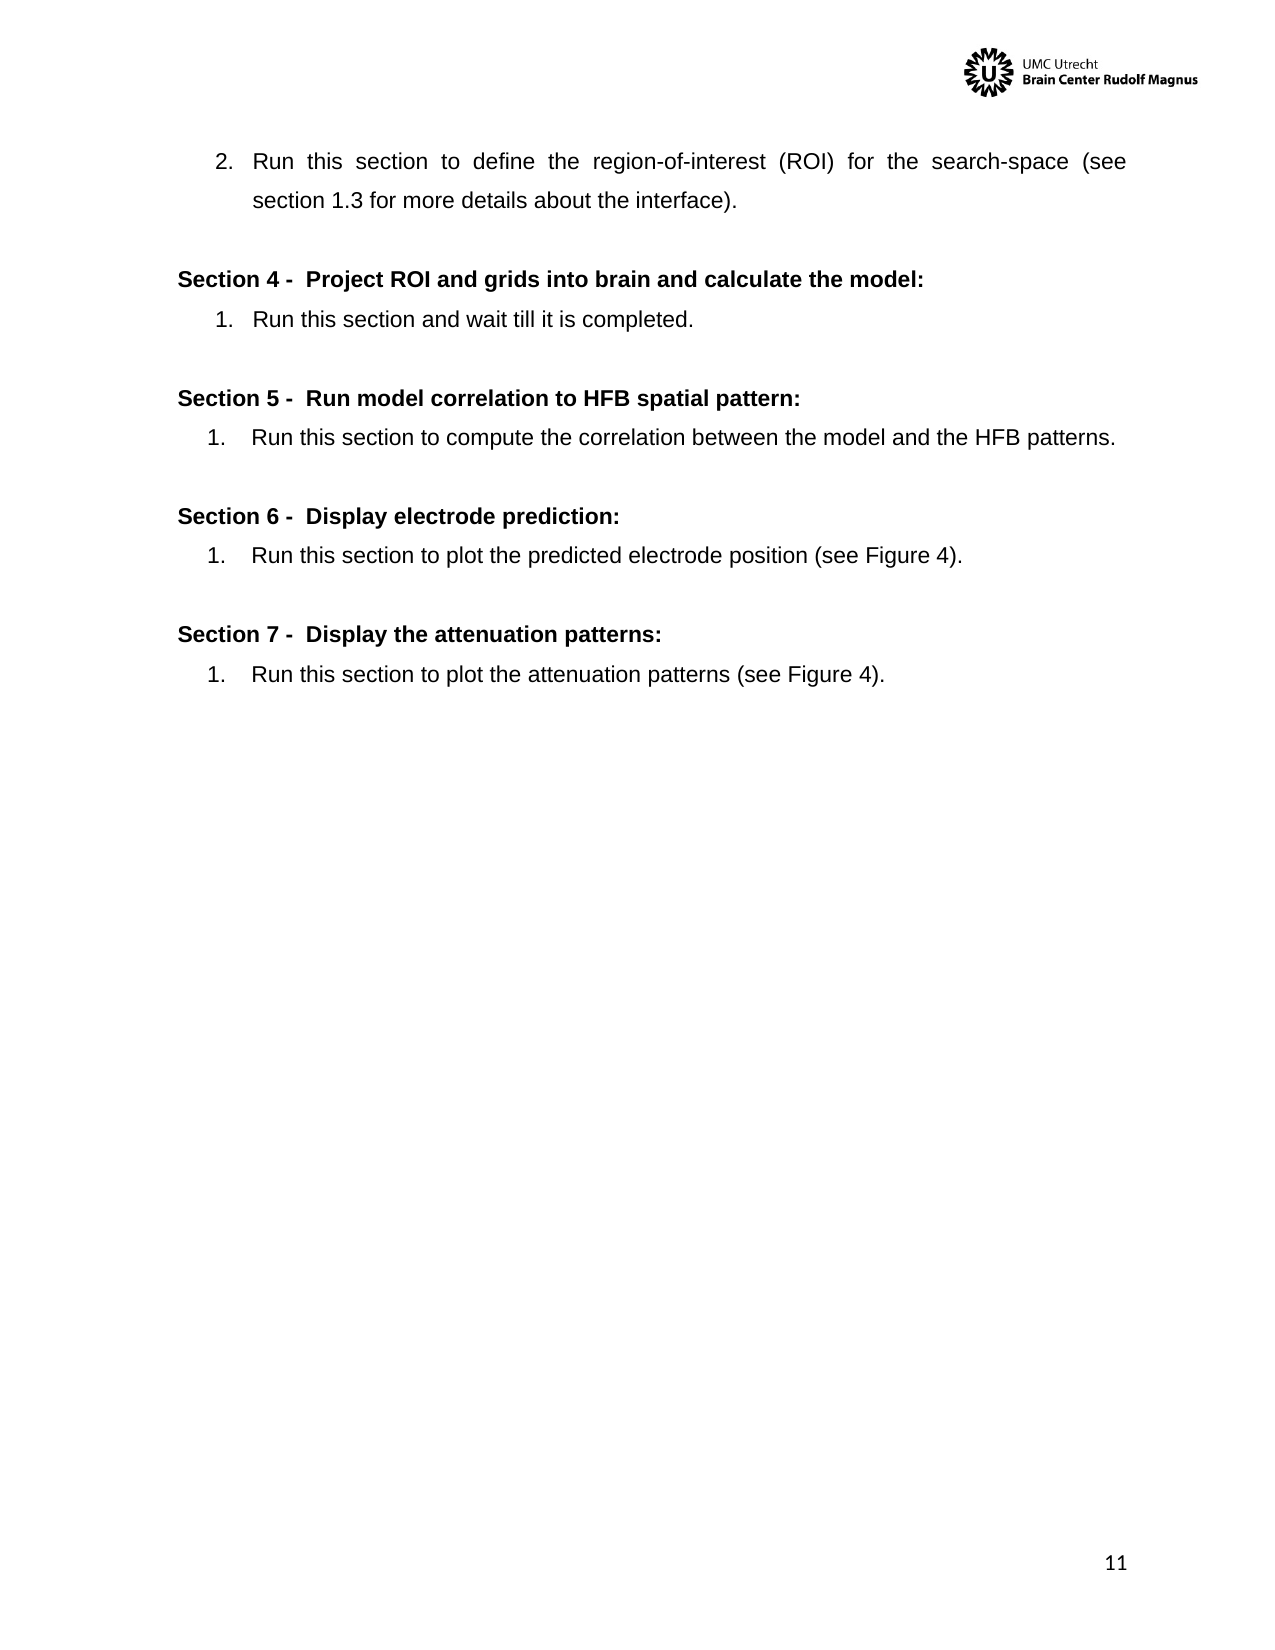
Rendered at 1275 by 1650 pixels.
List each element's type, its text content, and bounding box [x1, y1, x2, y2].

text Section 7 - Display the attenuation patterns: [148, 621, 1127, 648]
list Run this section to plot the predicted electrode position (see Figure 4). [207, 542, 1127, 569]
picture [954, 38, 1208, 104]
text Section 5 - Run model correlation to HFB spatial pattern: [148, 384, 1127, 411]
list Run this section and wait till it is completed. [215, 306, 1127, 332]
list Run this section to plot the attenuation patterns (see Figure 4). [207, 661, 1127, 687]
list Run this section to compute the correlation between the model and the HFB patterns. [207, 424, 1127, 450]
text Section 6 - Display electrode prediction: [148, 503, 1127, 529]
text Section 4 - Project ROI and grids into brain and calculate the model: [148, 266, 1127, 292]
list Run this section to define the region-of-interest (ROI) for the search-space (see section 1.3 for more details about the interface). [215, 148, 1127, 213]
